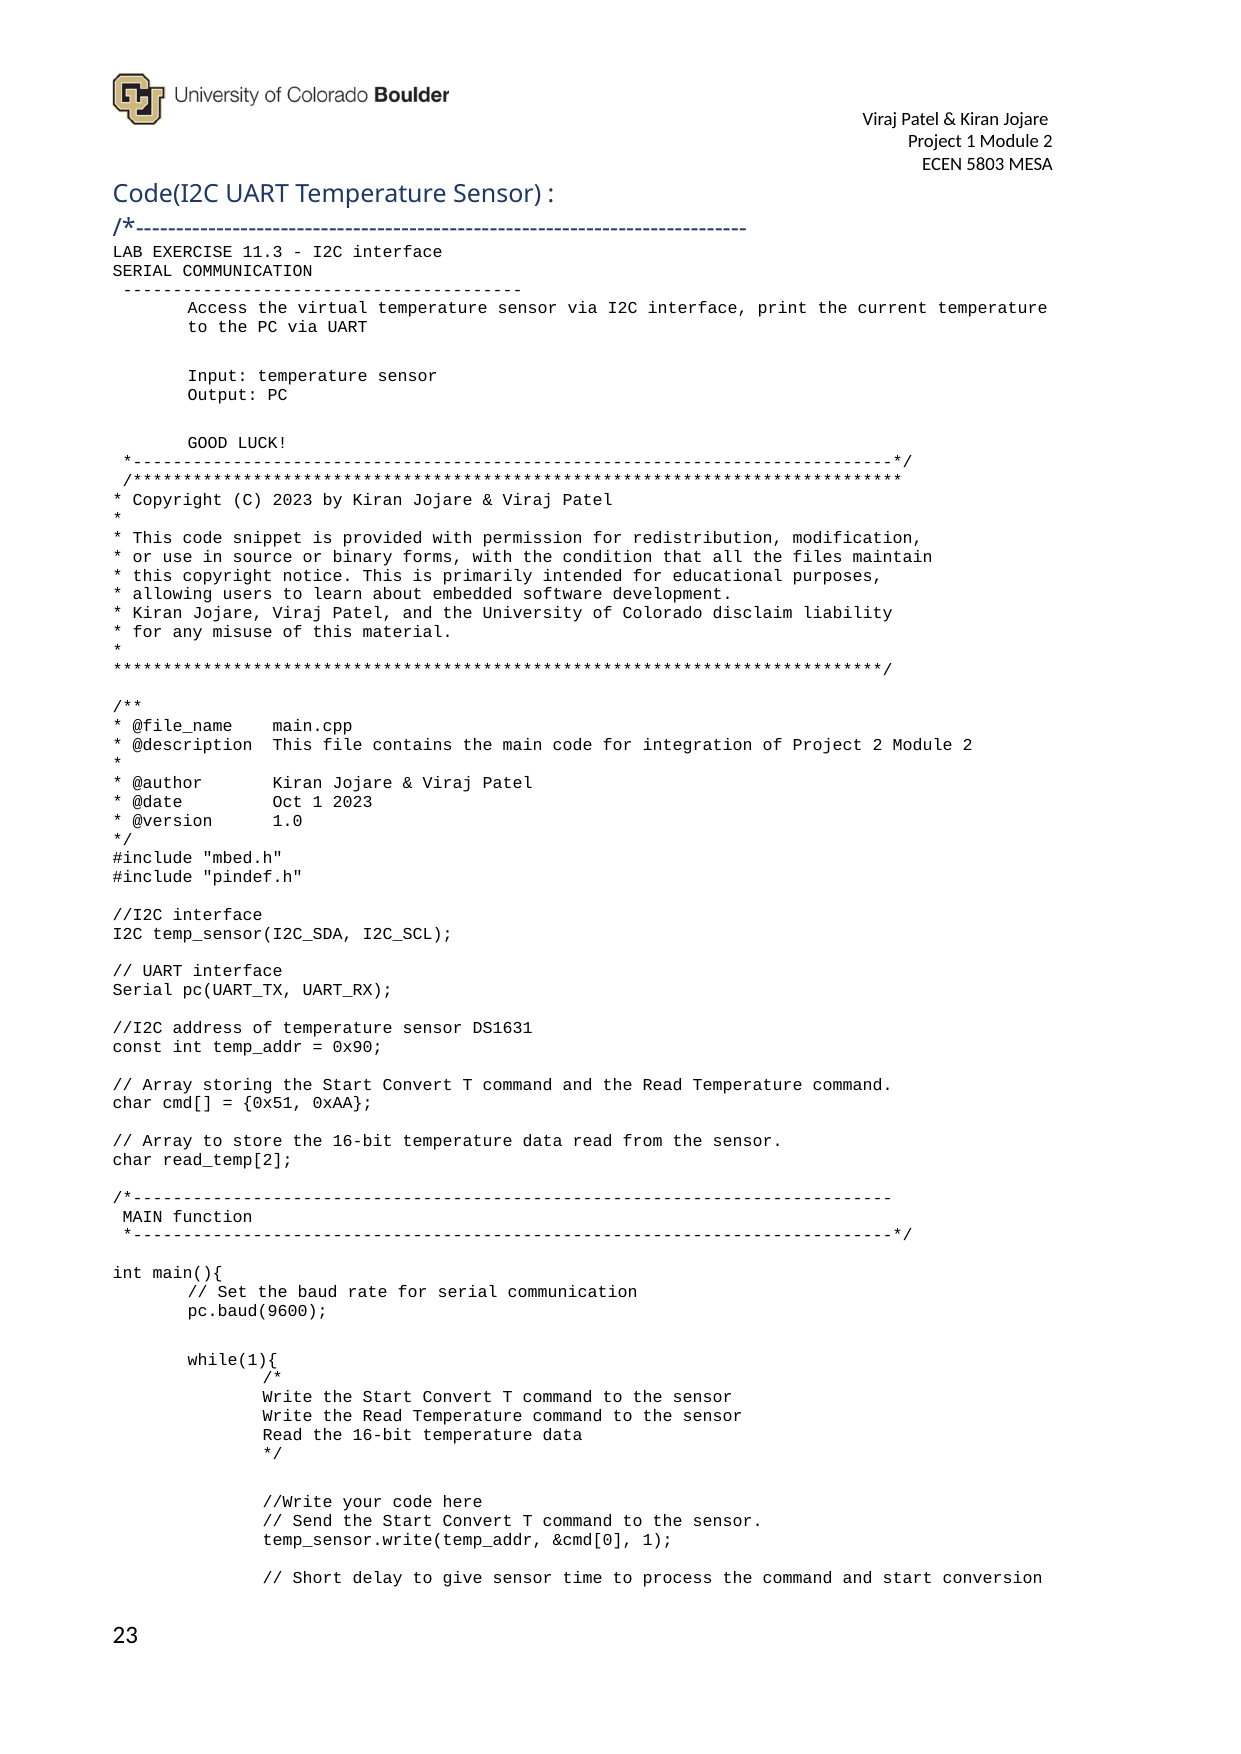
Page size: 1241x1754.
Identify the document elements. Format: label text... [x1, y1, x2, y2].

text Input: temperature sensor [112, 368, 1128, 386]
text // UART interface [112, 963, 1128, 982]
text /* [112, 1370, 1128, 1389]
text #include "mbed.h" [112, 850, 1128, 869]
text * This code snippet is provided with permission for redistribution, modification, [112, 529, 1128, 548]
text while(1){ [112, 1351, 1128, 1370]
text /** [112, 699, 1128, 718]
text pc.baud(9600); [112, 1302, 1128, 1321]
text // Array storing the Start Convert T command and the Read Temperature command. [112, 1076, 1128, 1095]
text Access the virtual temperature sensor via I2C interface, print the current temperature [112, 300, 1128, 319]
text * or use in source or binary forms, with the condition that all the files maintain [112, 548, 1128, 567]
text * @file_name main.cpp [112, 718, 1128, 737]
text // Short delay to give sensor time to process the command and start conversion [112, 1569, 1128, 1588]
text * [112, 756, 1128, 774]
picture [112, 73, 449, 125]
text Serial pc(UART_TX, UART_RX); [112, 982, 1128, 1001]
text *----------------------------------------------------------------------------*/ [112, 454, 1128, 473]
text //I2C interface [112, 906, 1128, 925]
text int main(){ [112, 1265, 1128, 1283]
text Write the Start Convert T command to the sensor [112, 1389, 1128, 1408]
text * allowing users to learn about embedded software development. [112, 586, 1128, 605]
text * @date Oct 1 2023 [112, 793, 1128, 812]
text */ [112, 1445, 1128, 1464]
text Write the Read Temperature command to the sensor [112, 1408, 1128, 1426]
text * Copyright (C) 2023 by Kiran Jojare & Viraj Patel [112, 492, 1128, 511]
text SERIAL COMMUNICATION [112, 262, 1128, 281]
text GOOD LUCK! [112, 435, 1128, 454]
text * @author Kiran Jojare & Viraj Patel [112, 774, 1128, 793]
text MAIN function [112, 1208, 1128, 1227]
text * for any misuse of this material. [112, 624, 1128, 642]
text Read the 16-bit temperature data [112, 1426, 1128, 1445]
text */ [112, 831, 1128, 850]
text /***************************************************************************** [112, 473, 1128, 492]
text * @description This file contains the main code for integration of Project 2 Module 2 [112, 737, 1128, 756]
text *----------------------------------------------------------------------------*/ [112, 1227, 1128, 1246]
text //Write your code here [112, 1494, 1128, 1513]
text const int temp_addr = 0x90; [112, 1038, 1128, 1057]
text * [112, 642, 1128, 661]
text temp_sensor.write(temp_addr, &cmd[0], 1); [112, 1532, 1128, 1551]
text // Send the Start Convert T command to the sensor. [112, 1513, 1128, 1532]
text LAB EXERCISE 11.3 - I2C interface [112, 243, 1128, 262]
text *****************************************************************************/ [112, 661, 1128, 680]
text * this copyright notice. This is primarily intended for educational purposes, [112, 567, 1128, 586]
text #include "pindef.h" [112, 869, 1128, 888]
text * @version 1.0 [112, 812, 1128, 831]
text char read_temp[2]; [112, 1152, 1128, 1170]
text // Array to store the 16-bit temperature data read from the sensor. [112, 1133, 1128, 1152]
text * [112, 511, 1128, 529]
text // Set the baud rate for serial communication [112, 1283, 1128, 1302]
text Output: PC [112, 386, 1128, 405]
text I2C temp_sensor(I2C_SDA, I2C_SCL); [112, 925, 1128, 944]
subtitle Code(I2C UART Temperature Sensor) : /*---------------------------------------------------------------------------- [112, 175, 1128, 243]
text * Kiran Jojare, Viraj Patel, and the University of Colorado disclaim liability [112, 605, 1128, 624]
text to the PC via UART [112, 319, 1128, 338]
text char cmd[] = {0x51, 0xAA}; [112, 1095, 1128, 1114]
text /*---------------------------------------------------------------------------- [112, 1189, 1128, 1208]
text //I2C address of temperature sensor DS1631 [112, 1019, 1128, 1038]
text ---------------------------------------- [112, 281, 1128, 300]
